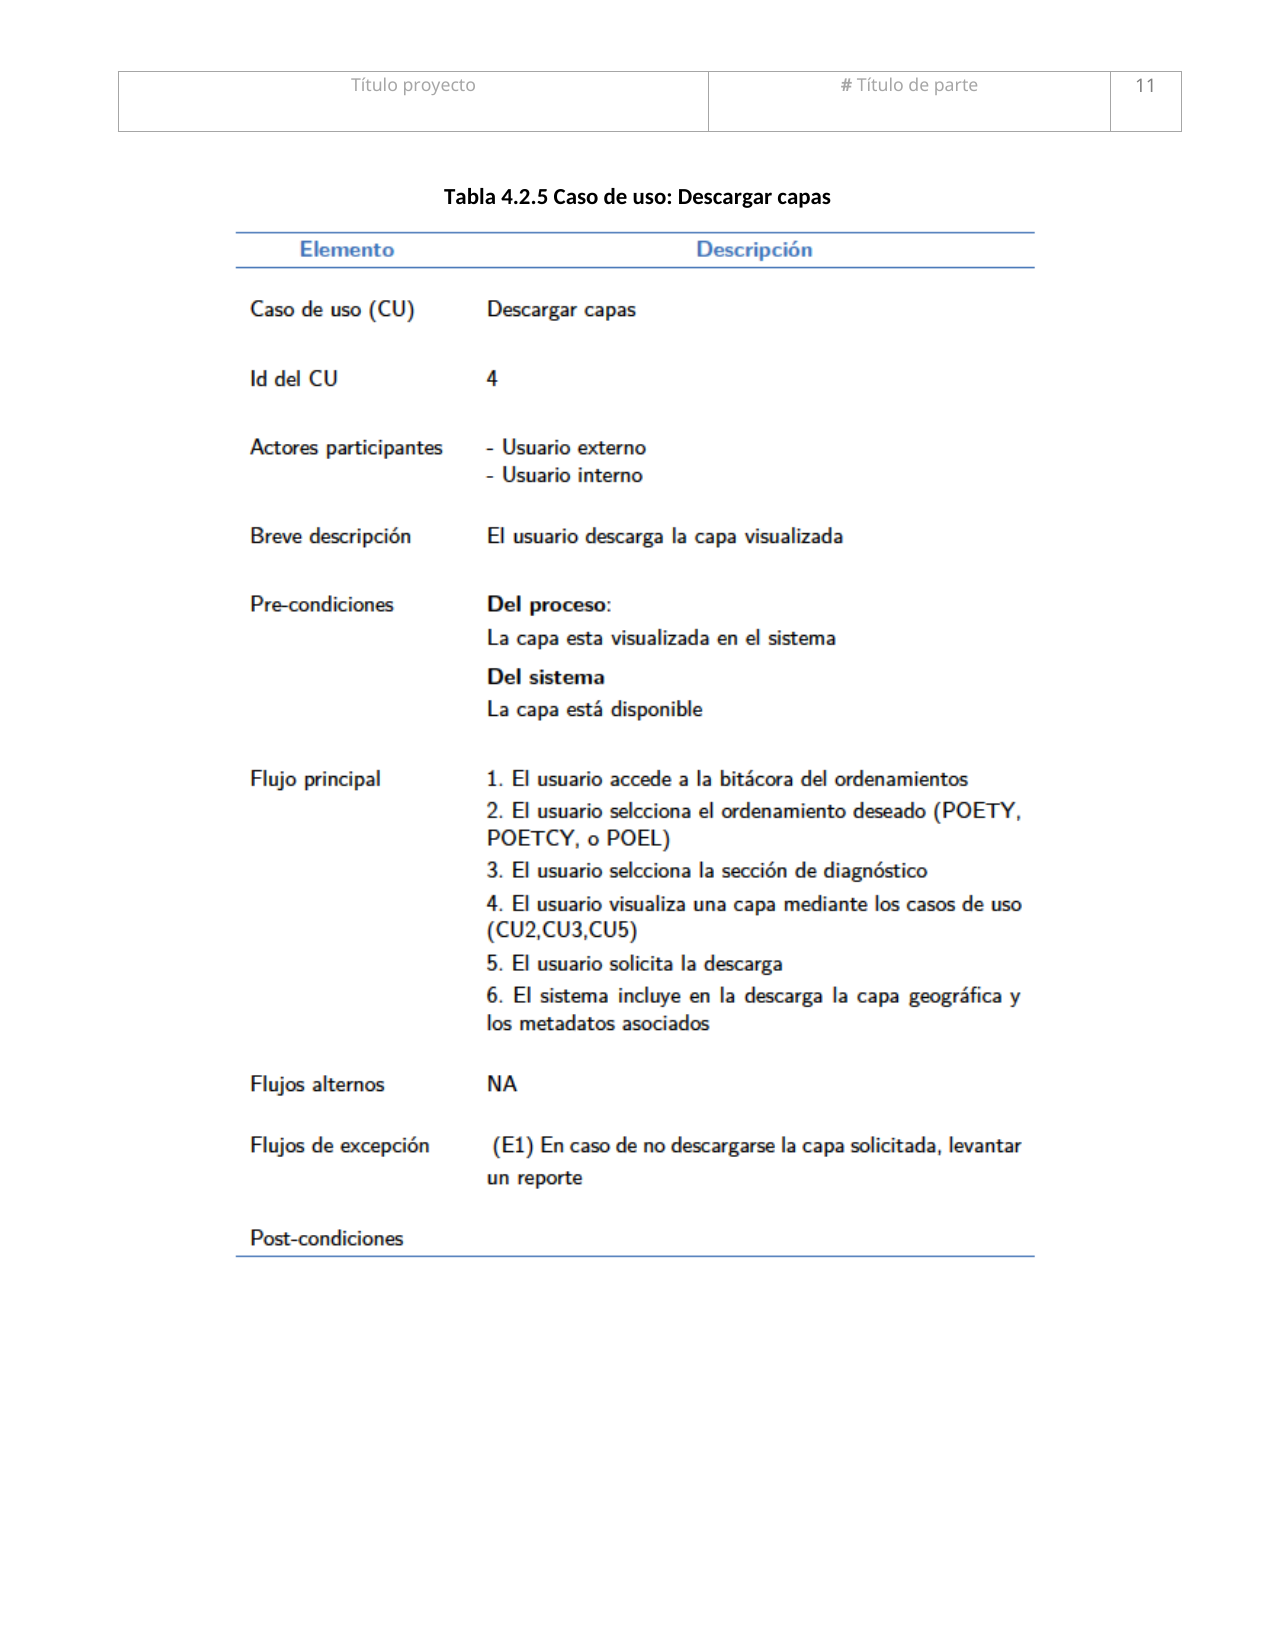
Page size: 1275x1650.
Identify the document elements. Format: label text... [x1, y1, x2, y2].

text Tabla 4.2.5 Caso de uso: Descargar capas [106, 182, 1169, 211]
picture [223, 223, 1051, 1266]
table_header [106, 223, 1168, 1282]
